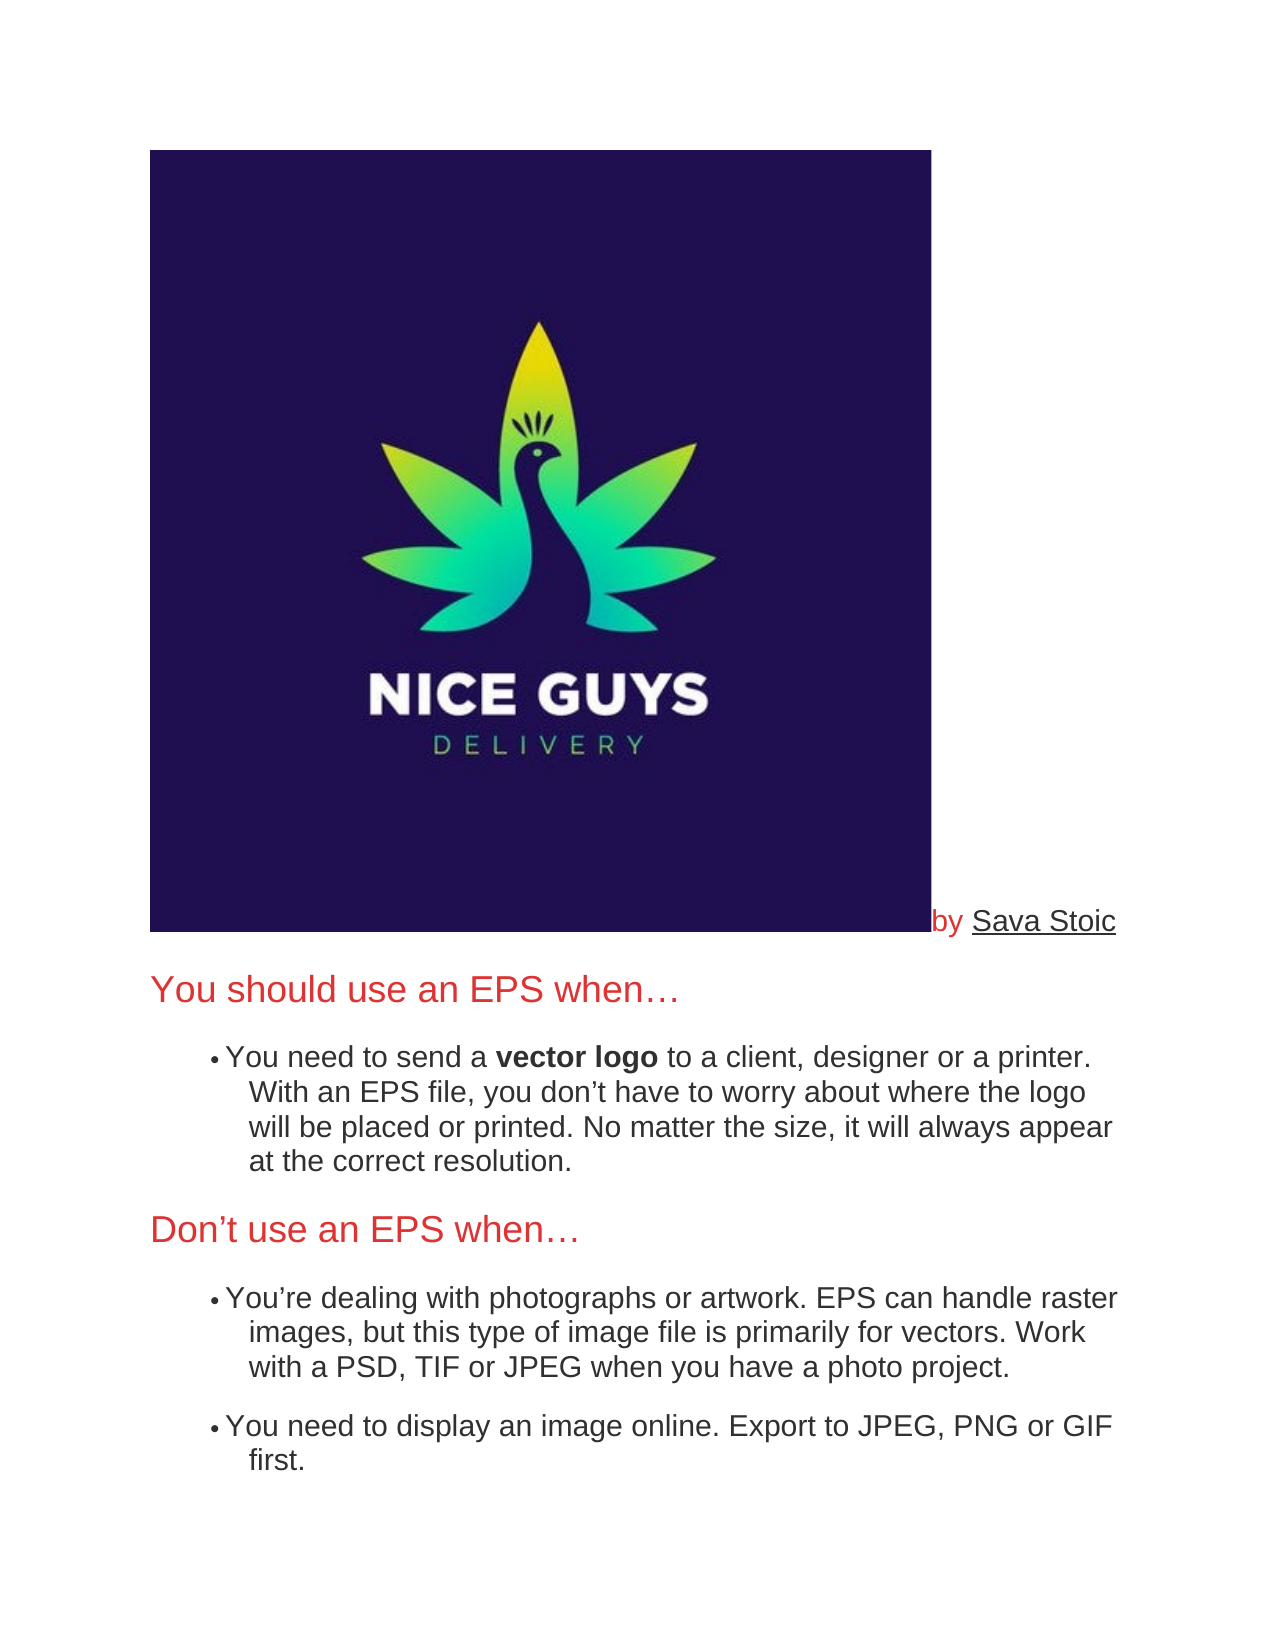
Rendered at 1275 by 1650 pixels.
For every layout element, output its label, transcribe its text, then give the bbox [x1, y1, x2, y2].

text Don’t use an EPS when… [150, 1207, 1125, 1251]
text You should use an EPS when… [150, 967, 1125, 1010]
picture [150, 150, 932, 932]
list You’re dealing with photographs or artwork. EPS can handle raster images, but this type of image file is primarily for vectors. Work with a PSD, TIF or JPEG when you have a photo project. [211, 1280, 1125, 1384]
list You need to send a vector logo to a client, designer or a printer. With an EPS file, you don’t have to worry about where the logo will be placed or printed. No matter the size, it will always appear at the correct resolution. [211, 1039, 1125, 1178]
list You need to display an image online. Export to JPEG, PNG or GIF first. [211, 1407, 1125, 1477]
